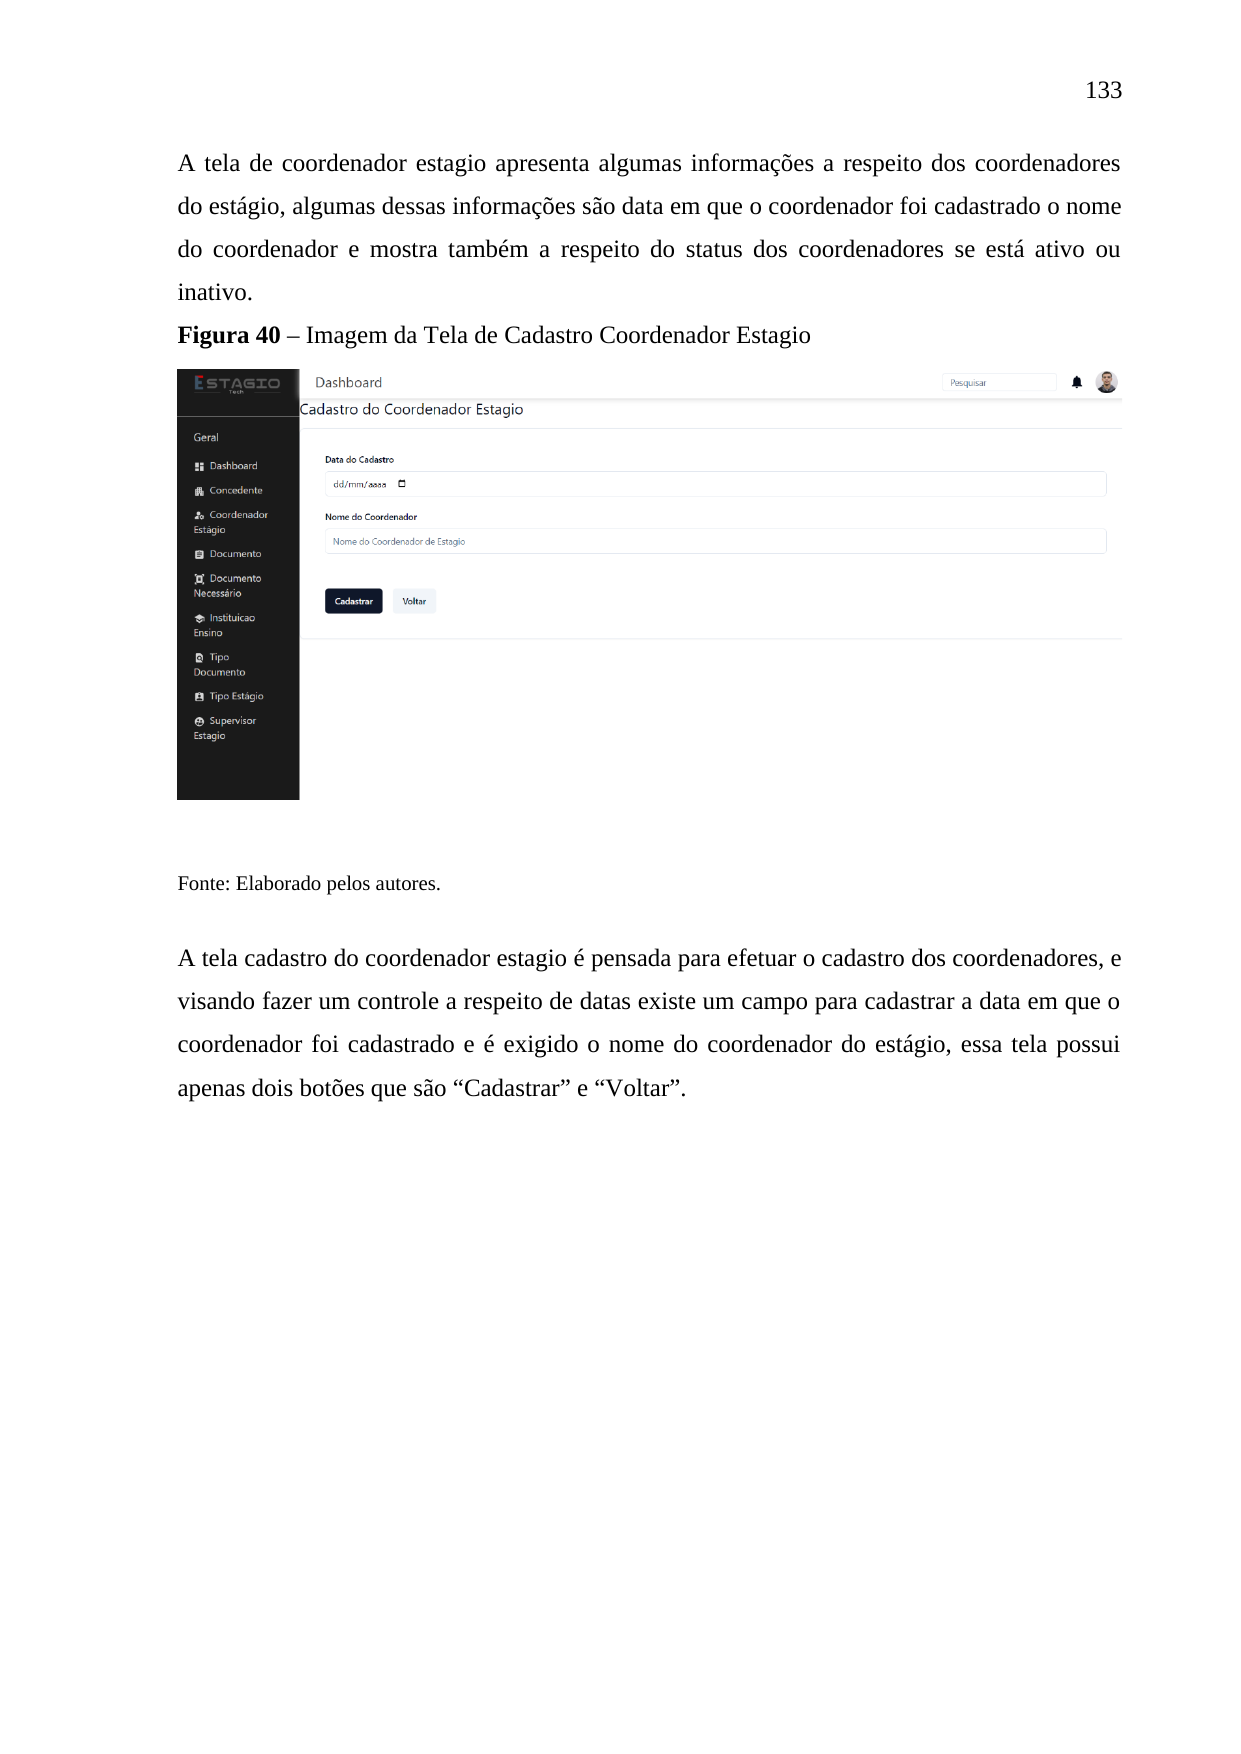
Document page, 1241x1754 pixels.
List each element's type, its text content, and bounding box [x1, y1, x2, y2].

text Fonte: Elaborado pelos autores. [177, 871, 1122, 895]
picture [177, 369, 1123, 800]
text A tela de coordenador estagio apresenta algumas informações a respeito dos coordenadores do estágio, algumas dessas informações são data em que o coordenador foi cadastrado o nome do coordenador e mostra também a respeito do status dos coordenadores se está ativo ou inativo. [177, 148, 1122, 306]
text A tela cadastro do coordenador estagio é pensada para efetuar o cadastro dos coordenadores, e visando fazer um controle a respeito de datas existe um campo para cadastrar a data em que o coordenador foi cadastrado e é exigido o nome do coordenador do estágio, essa tela possui apenas dois botões que são “Cadastrar” e “Voltar”. [177, 943, 1122, 1101]
text Figura 40 – Imagem da Tela de Cadastro Coordenador Estagio [177, 320, 1122, 349]
